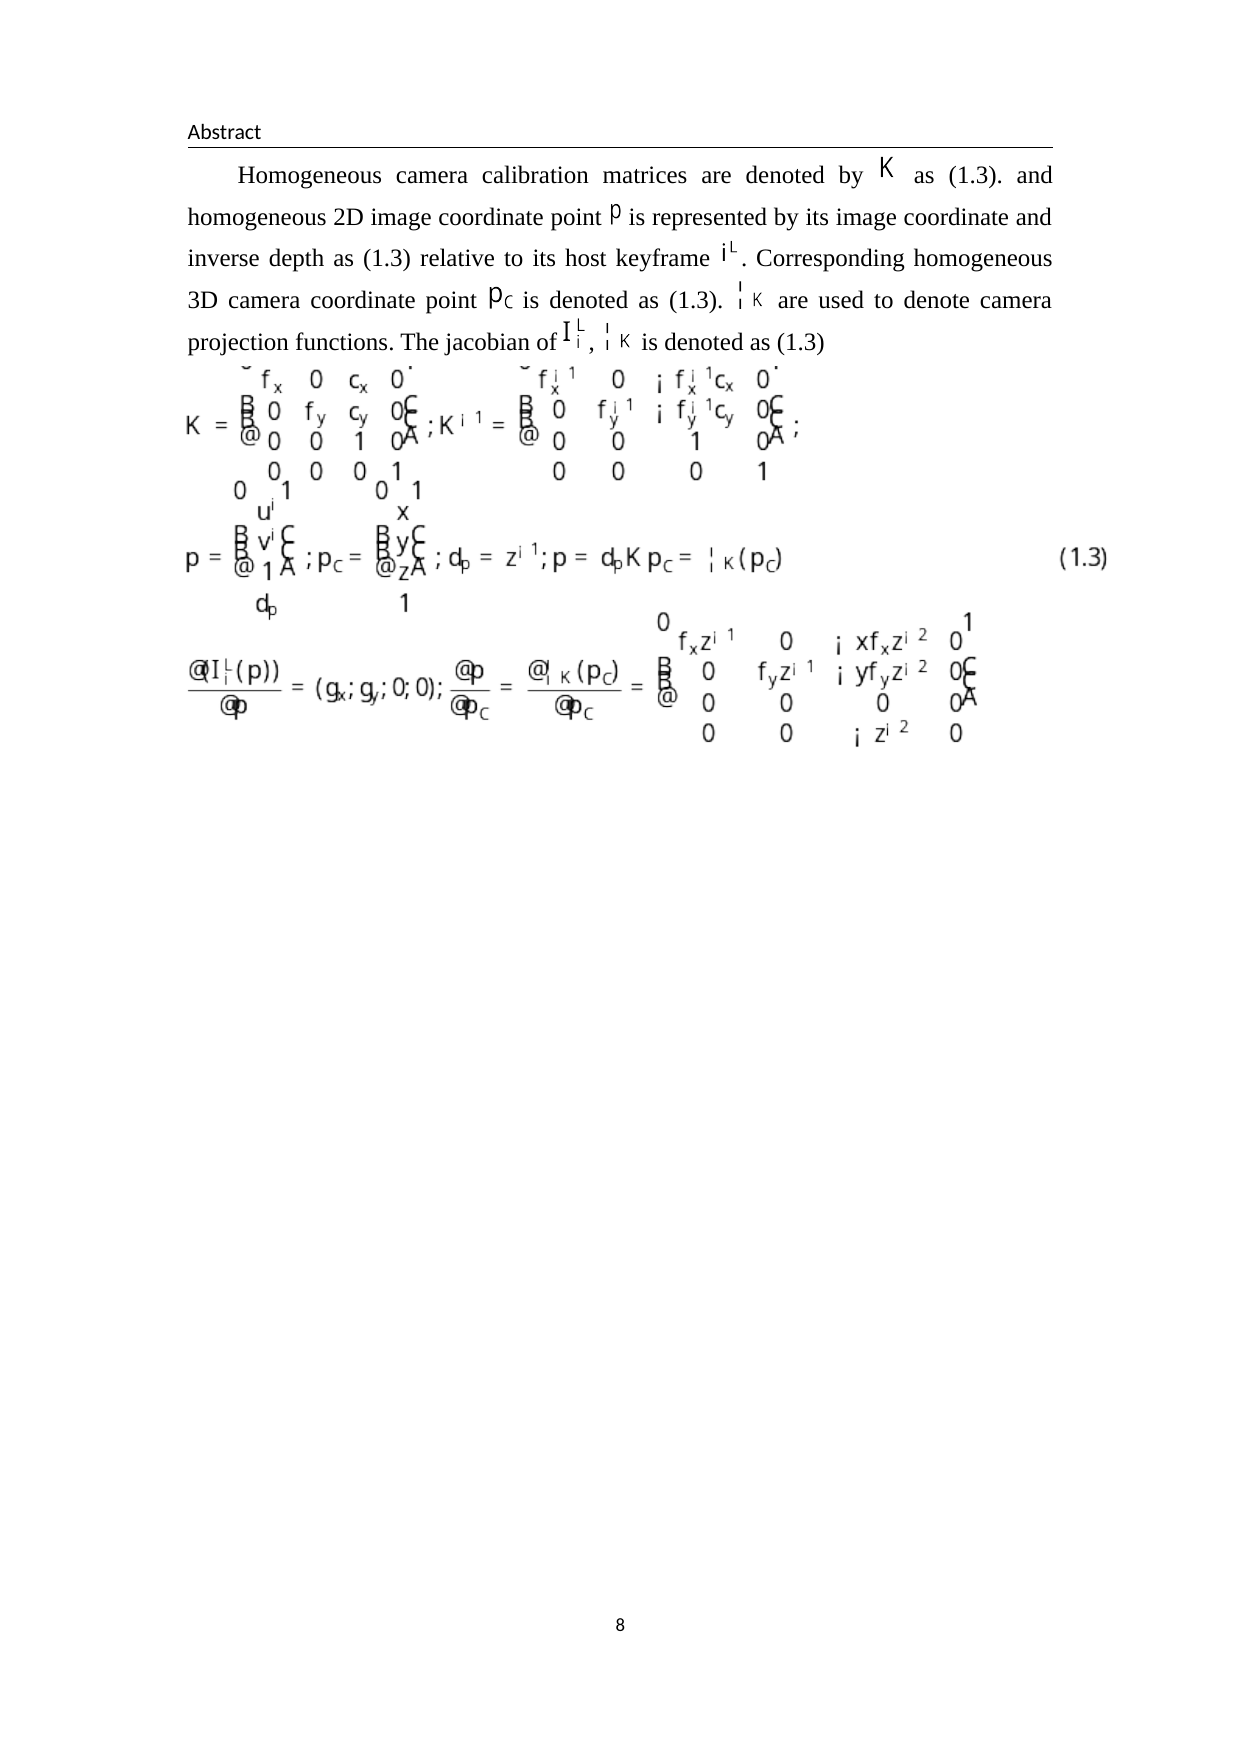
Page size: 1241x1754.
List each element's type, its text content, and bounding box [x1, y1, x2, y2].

text Homogeneous camera calibration matrices are denoted by as (1.3). and homogeneous 2D image coordinate point is represented by its image coordinate and inverse depth as (1.3) relative to its host keyframe . Corresponding homogeneous 3D camera coordinate point is denoted as (1.3). are used to denote camera projection functions. The jacobian of , is denoted as (1.3) [187, 150, 1053, 358]
